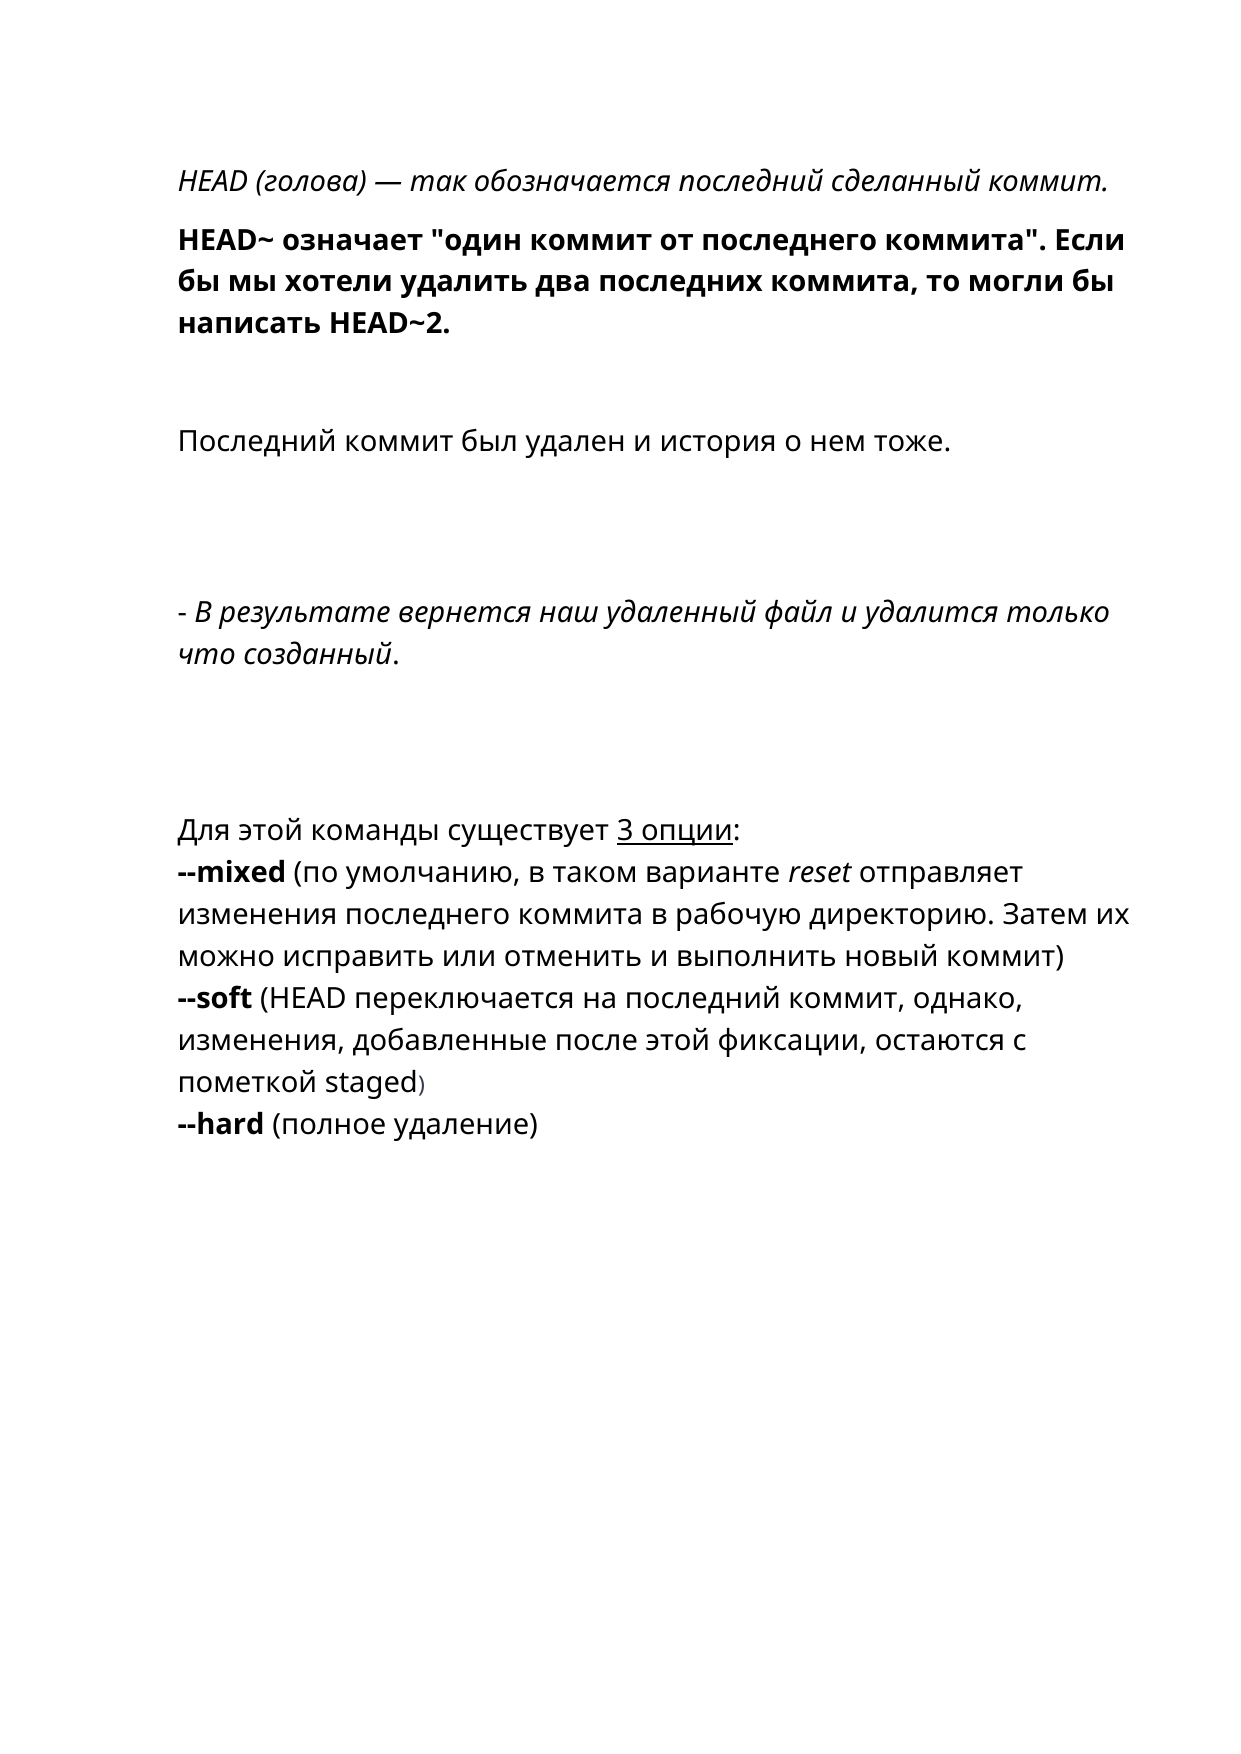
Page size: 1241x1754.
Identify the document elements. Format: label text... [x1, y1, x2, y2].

text Для этой команды существует 3 опции: --mixed (по умолчанию, в таком варианте reset отправляет изменения последнего коммита в рабочую директорию. Затем их можно исправить или отменить и выполнить новый коммит) --soft (HEAD переключается на последний коммит, однако, изменения, добавленные после этой фиксации, остаются с пометкой staged) --hard (полное удаление) [177, 809, 1152, 1143]
text - В результате вернется наш удаленный файл и удалится только что созданный. [177, 592, 1152, 673]
text HEAD (голова) — так обозначается последний сделанный коммит. [177, 118, 1152, 200]
text HEAD~ означает "один коммит от последнего коммита". Если бы мы хотели удалить два последних коммита, то могли бы написать HEAD~2. [177, 219, 1152, 342]
text Последний коммит был удален и история о нем тоже. [177, 420, 1152, 573]
